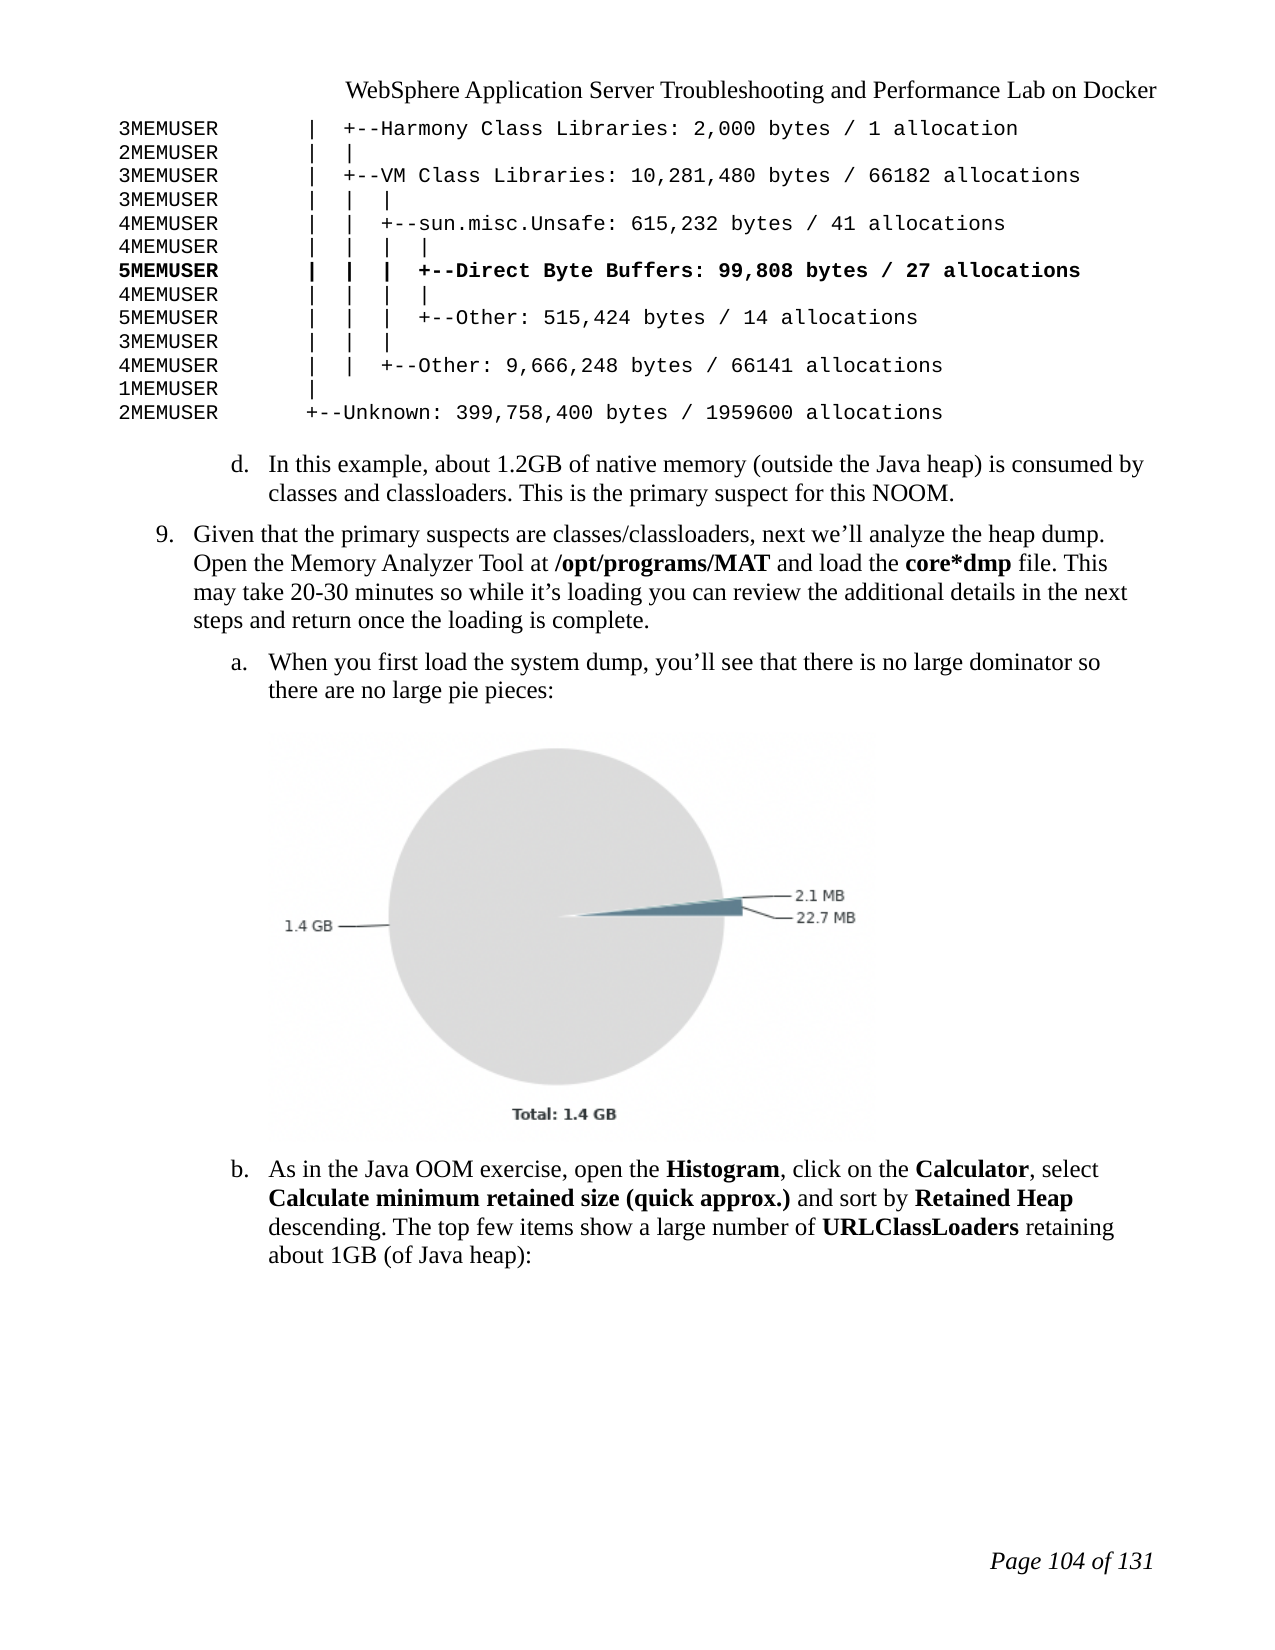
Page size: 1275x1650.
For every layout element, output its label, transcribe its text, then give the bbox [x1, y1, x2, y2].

text 5MEMUSER | | | +--Direct Byte Buffers: 99,808 bytes / 27 allocations [118, 260, 1157, 284]
text 2MEMUSER | | [118, 142, 1157, 165]
text 3MEMUSER | +--VM Class Libraries: 10,281,480 bytes / 66182 allocations [118, 165, 1157, 189]
picture [268, 732, 876, 1142]
text 4MEMUSER | | | | [118, 236, 1157, 260]
text 5MEMUSER | | | +--Other: 515,424 bytes / 14 allocations [118, 307, 1157, 331]
list Given that the primary suspects are classes/classloaders, next we’ll analyze the heap dump. Open the Memory Analyzer Tool at /opt/programs/MAT and load the core*dmp file. This may take 20-30 minutes so while it’s loading you can review the additional details in the next steps and return once the loading is complete. [156, 519, 1157, 634]
text 4MEMUSER | | +--Other: 9,666,248 bytes / 66141 allocations [118, 354, 1157, 378]
text 3MEMUSER | | | [118, 189, 1157, 213]
list In this example, about 1.2GB of native memory (outside the Java heap) is consumed by classes and classloaders. This is the primary suspect for this NOOM. [231, 449, 1157, 507]
text 2MEMUSER +--Unknown: 399,758,400 bytes / 1959600 allocations [118, 402, 1157, 449]
text 3MEMUSER | | | [118, 331, 1157, 354]
text 4MEMUSER | | | | [118, 284, 1157, 307]
text 3MEMUSER | +--Harmony Class Libraries: 2,000 bytes / 1 allocation [118, 118, 1157, 142]
text 4MEMUSER | | +--sun.misc.Unsafe: 615,232 bytes / 41 allocations [118, 213, 1157, 236]
text 1MEMUSER | [118, 378, 1157, 402]
